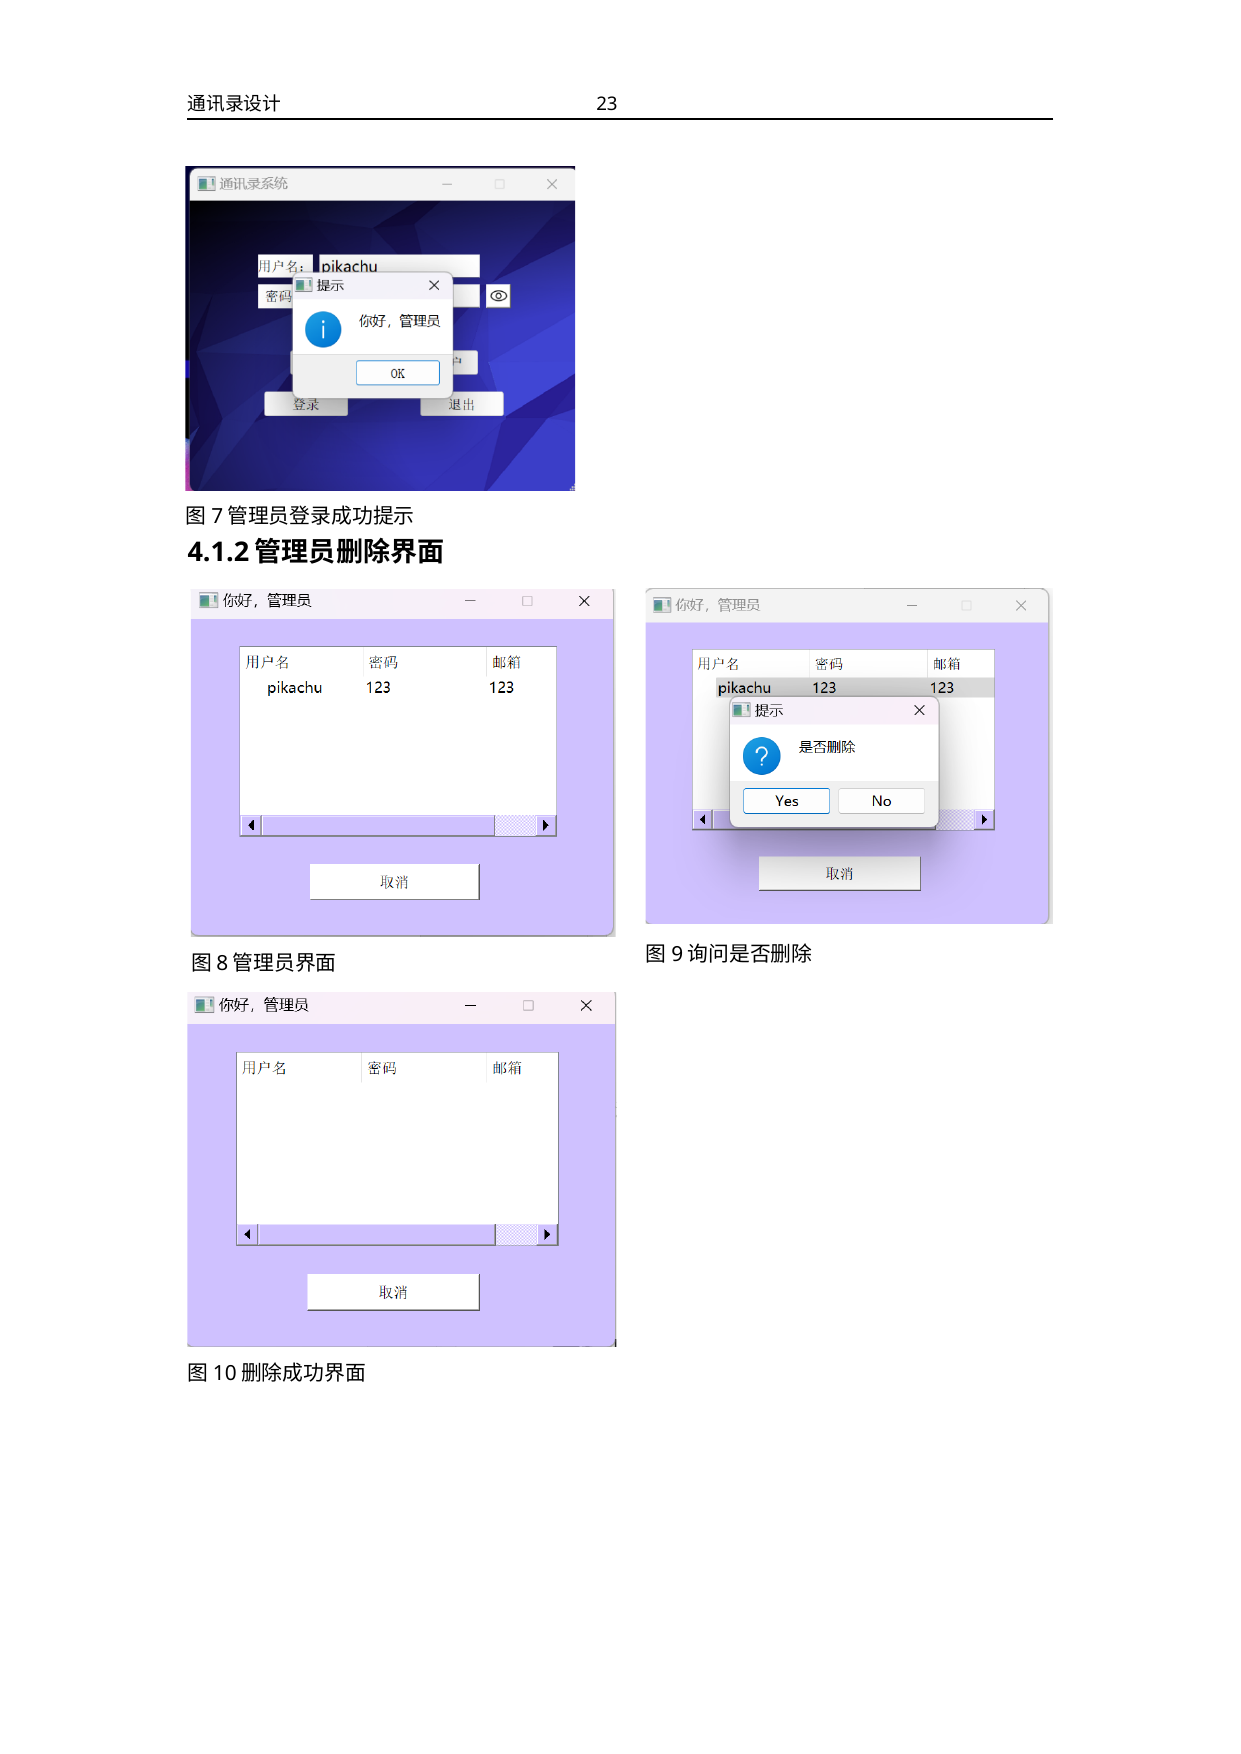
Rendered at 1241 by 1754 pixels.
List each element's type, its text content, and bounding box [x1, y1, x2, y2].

picture [645, 588, 1053, 924]
picture [190, 589, 616, 937]
picture [185, 166, 576, 491]
picture [187, 992, 617, 1347]
